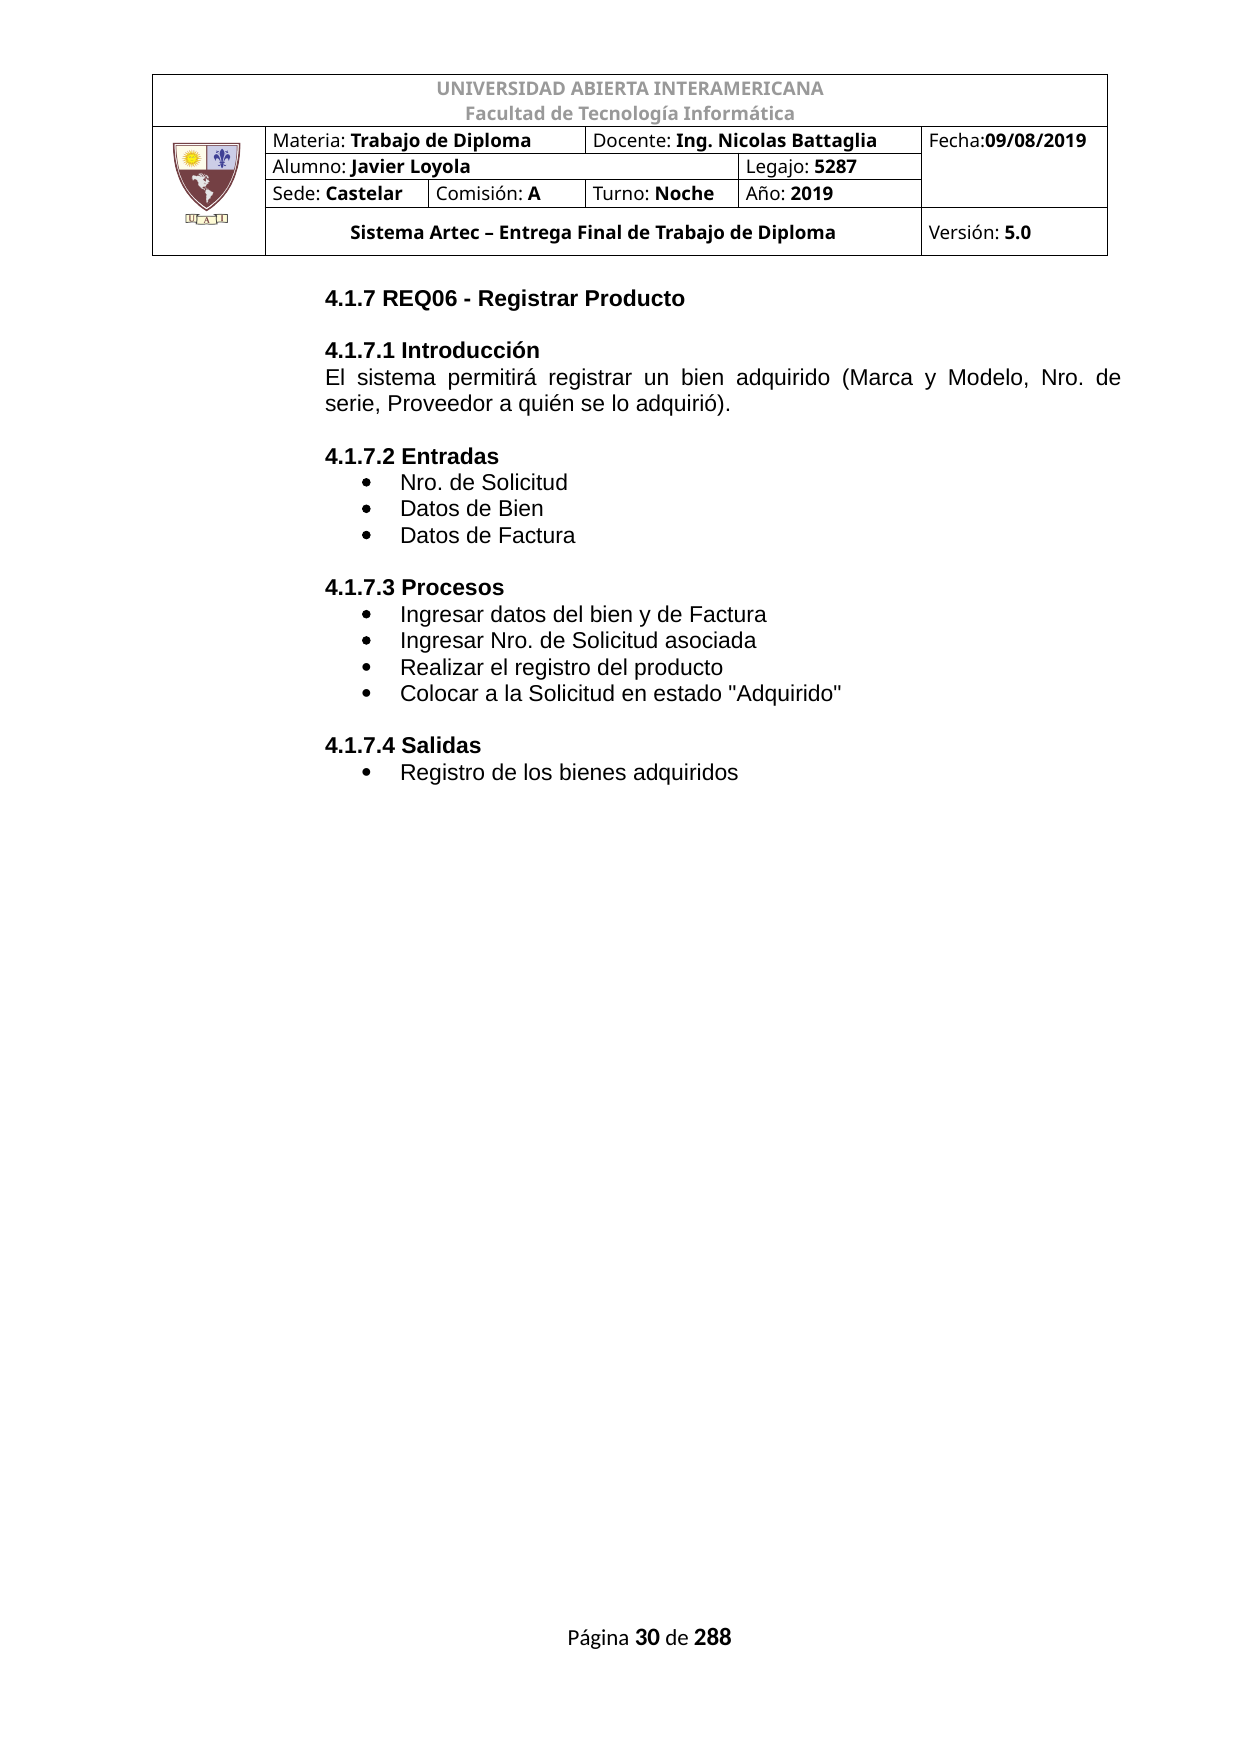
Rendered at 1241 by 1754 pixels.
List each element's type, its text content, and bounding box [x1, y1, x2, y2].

text 4.1.7.4 Salidas [325, 732, 1122, 759]
list Datos de Factura [362, 522, 1122, 548]
text 4.1.7.1 Introducción [325, 337, 1122, 363]
list Registro de los bienes adquiridos [362, 759, 1122, 785]
text El sistema permitirá registrar un bien adquirido (Marca y Modelo, Nro. de serie, Proveedor a quién se lo adquirió). [325, 363, 1122, 416]
list Ingresar Nro. de Solicitud asociada [362, 627, 1122, 653]
text 4.1.7.3 Procesos [325, 574, 1122, 601]
text 4.1.7.2 Entradas [325, 443, 1122, 469]
list Ingresar datos del bien y de Factura [362, 601, 1122, 627]
text 4.1.7 REQ06 - Registrar Producto [325, 284, 1122, 311]
list Colocar a la Solicitud en estado "Adquirido" [362, 680, 1122, 706]
list Realizar el registro del producto [362, 653, 1122, 680]
list Nro. de Solicitud [362, 469, 1122, 495]
list Datos de Bien [362, 495, 1122, 522]
picture [157, 136, 257, 228]
